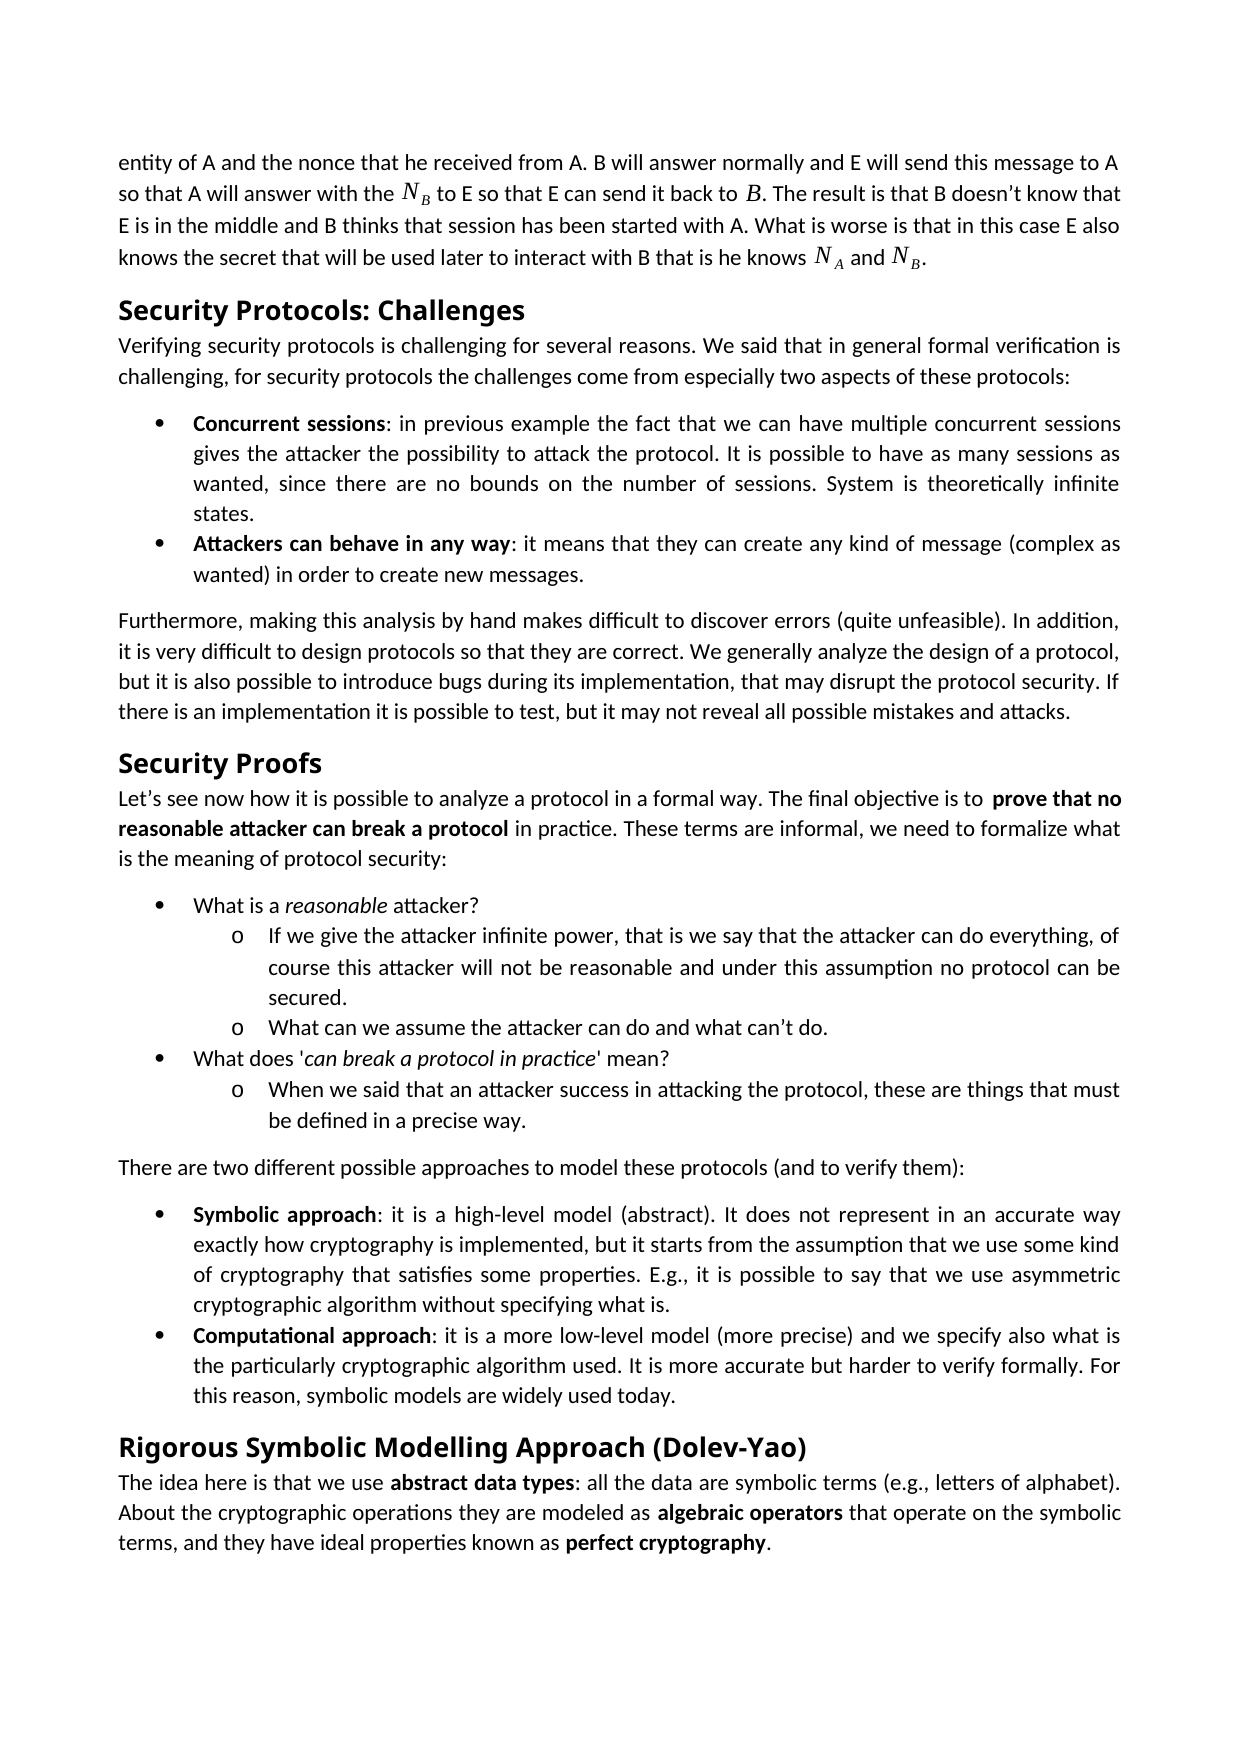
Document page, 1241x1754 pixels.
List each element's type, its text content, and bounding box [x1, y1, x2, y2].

text The idea here is that we use abstract data types: all the data are symbolic terms (e.g., letters of alphabet). About the cryptographic operations they are modeled as algebraic operators that operate on the symbolic terms, and they have ideal properties known as perfect cryptography. [118, 1468, 1122, 1556]
subtitle Security Proofs [118, 744, 1122, 781]
list Attackers can behave in any way: it means that they can create any kind of message (complex as wanted) in order to create new messages. [156, 529, 1122, 588]
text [118, 148, 1122, 273]
text Furthermore, making this analysis by hand makes difficult to discover errors (quite unfeasible). In addition, it is very difficult to design protocols so that they are correct. We generally analyze the design of a protocol, but it is also possible to introduce bugs during its implementation, that may disrupt the protocol security. If there is an implementation it is possible to test, but it may not reveal all possible mistakes and attacks. [118, 607, 1122, 725]
list What is a reasonable attacker? [156, 891, 1122, 919]
text Verifying security protocols is challenging for several reasons. We said that in general formal verification is challenging, for security protocols the challenges come from especially two aspects of these protocols: [118, 332, 1122, 390]
list What can we assume the attacker can do and what can’t do. [231, 1013, 1122, 1042]
list What does 'can break a protocol in practice' mean? [156, 1044, 1122, 1073]
list When we said that an attacker success in attacking the protocol, these are things that must be defined in a precise way. [231, 1075, 1122, 1134]
list Concurrent sessions: in previous example the fact that we can have multiple concurrent sessions gives the attacker the possibility to attack the protocol. It is possible to have as many sessions as wanted, since there are no bounds on the number of sessions. System is theoretically infinite states. [156, 409, 1122, 527]
list If we give the attacker infinite power, that is we say that the attacker can do everything, of course this attacker will not be reasonable and under this assumption no protocol can be secured. [231, 921, 1122, 1011]
list Computational approach: it is a more low-level model (more precise) and we specify also what is the particularly cryptographic algorithm used. It is more accurate but harder to verify formally. For this reason, symbolic models are widely used today. [156, 1321, 1122, 1409]
text There are two different possible approaches to model these protocols (and to verify them): [118, 1153, 1122, 1181]
subtitle Rigorous Symbolic Modelling Approach (Dolev-Yao) [118, 1428, 1122, 1465]
text Let’s see now how it is possible to analyze a protocol in a formal way. The final objective is to prove that no reasonable attacker can break a protocol in practice. These terms are informal, we need to formalize what is the meaning of protocol security: [118, 784, 1122, 872]
list Symbolic approach: it is a high-level model (abstract). It does not represent in an accurate way exactly how cryptography is implemented, but it starts from the assumption that we use some kind of cryptography that satisfies some properties. E.g., it is possible to say that we use asymmetric cryptographic algorithm without specifying what is. [156, 1200, 1122, 1318]
subtitle Security Protocols: Challenges [118, 292, 1122, 329]
